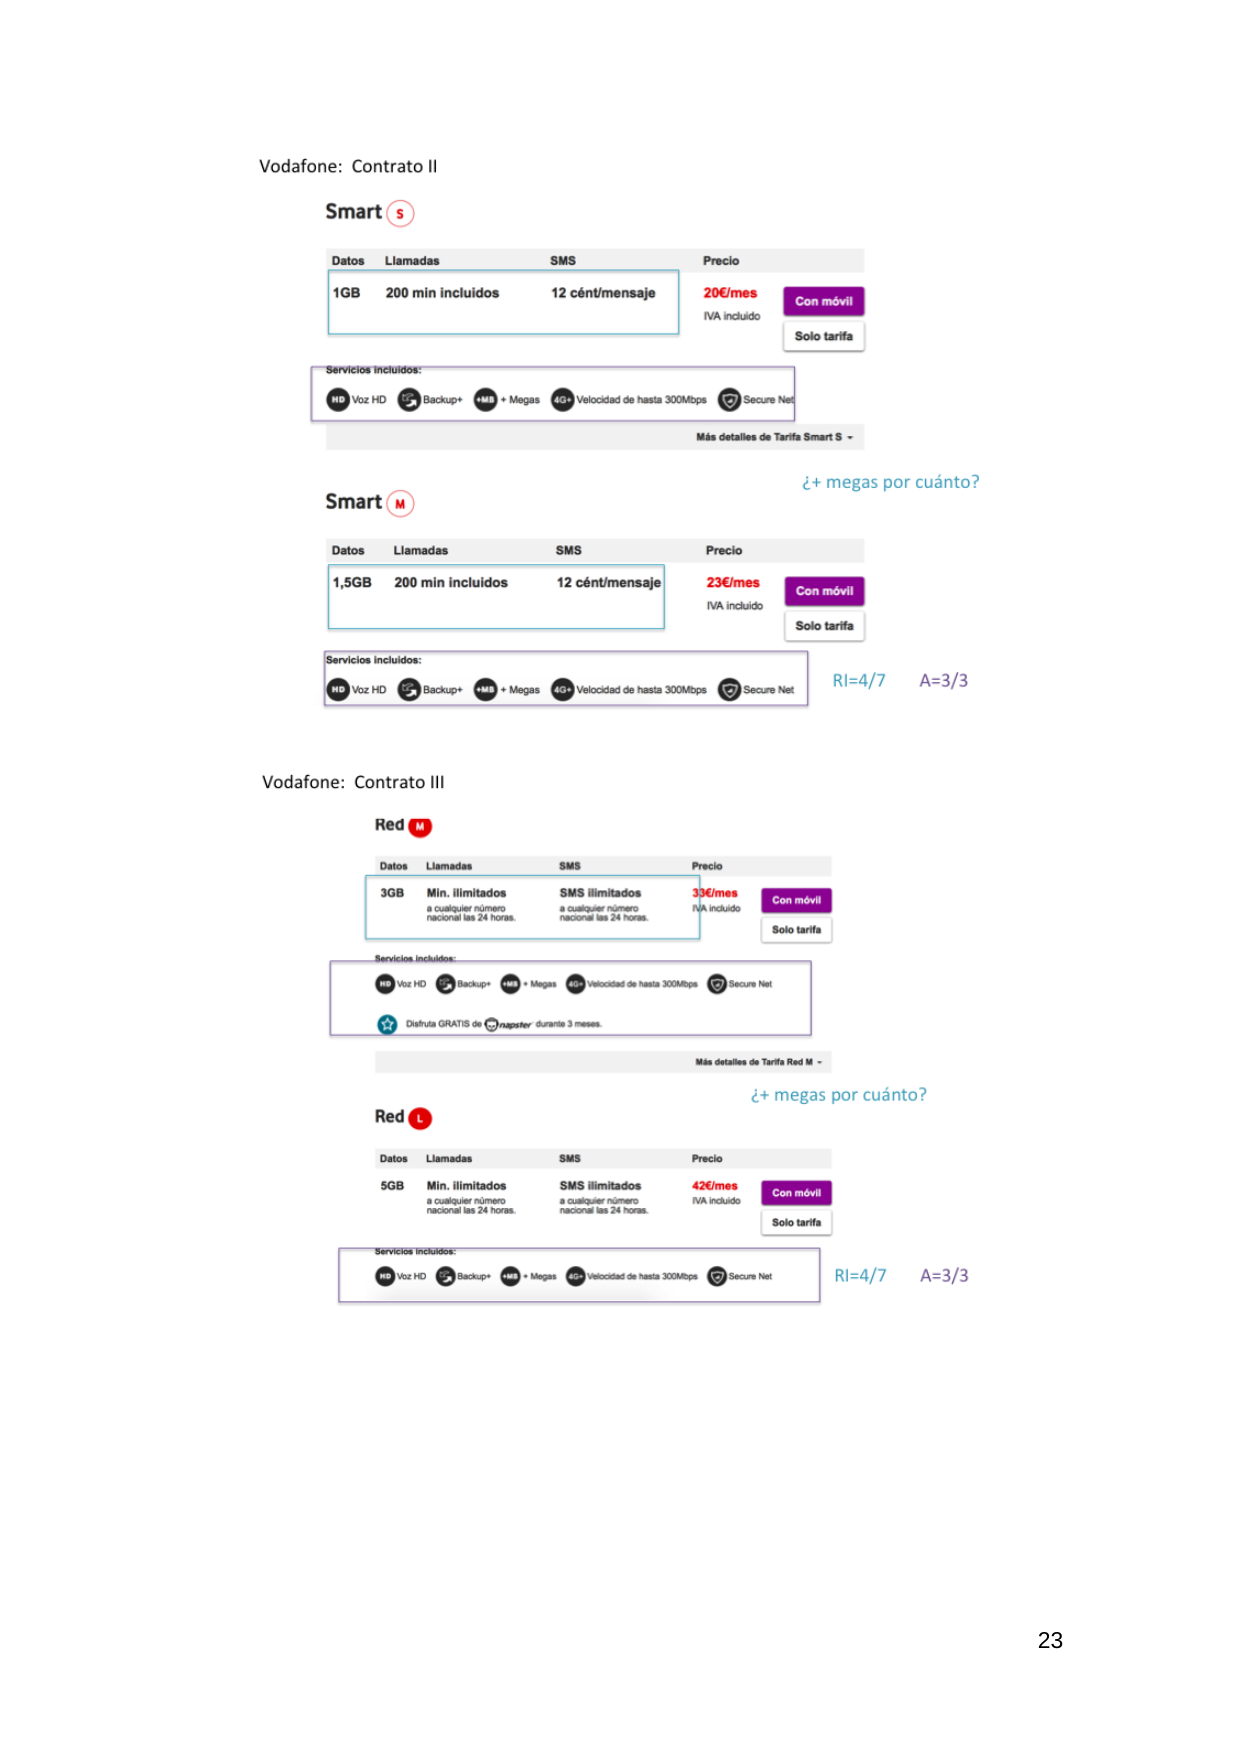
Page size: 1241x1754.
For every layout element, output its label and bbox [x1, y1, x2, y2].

picture [254, 763, 986, 1309]
picture [251, 147, 990, 712]
